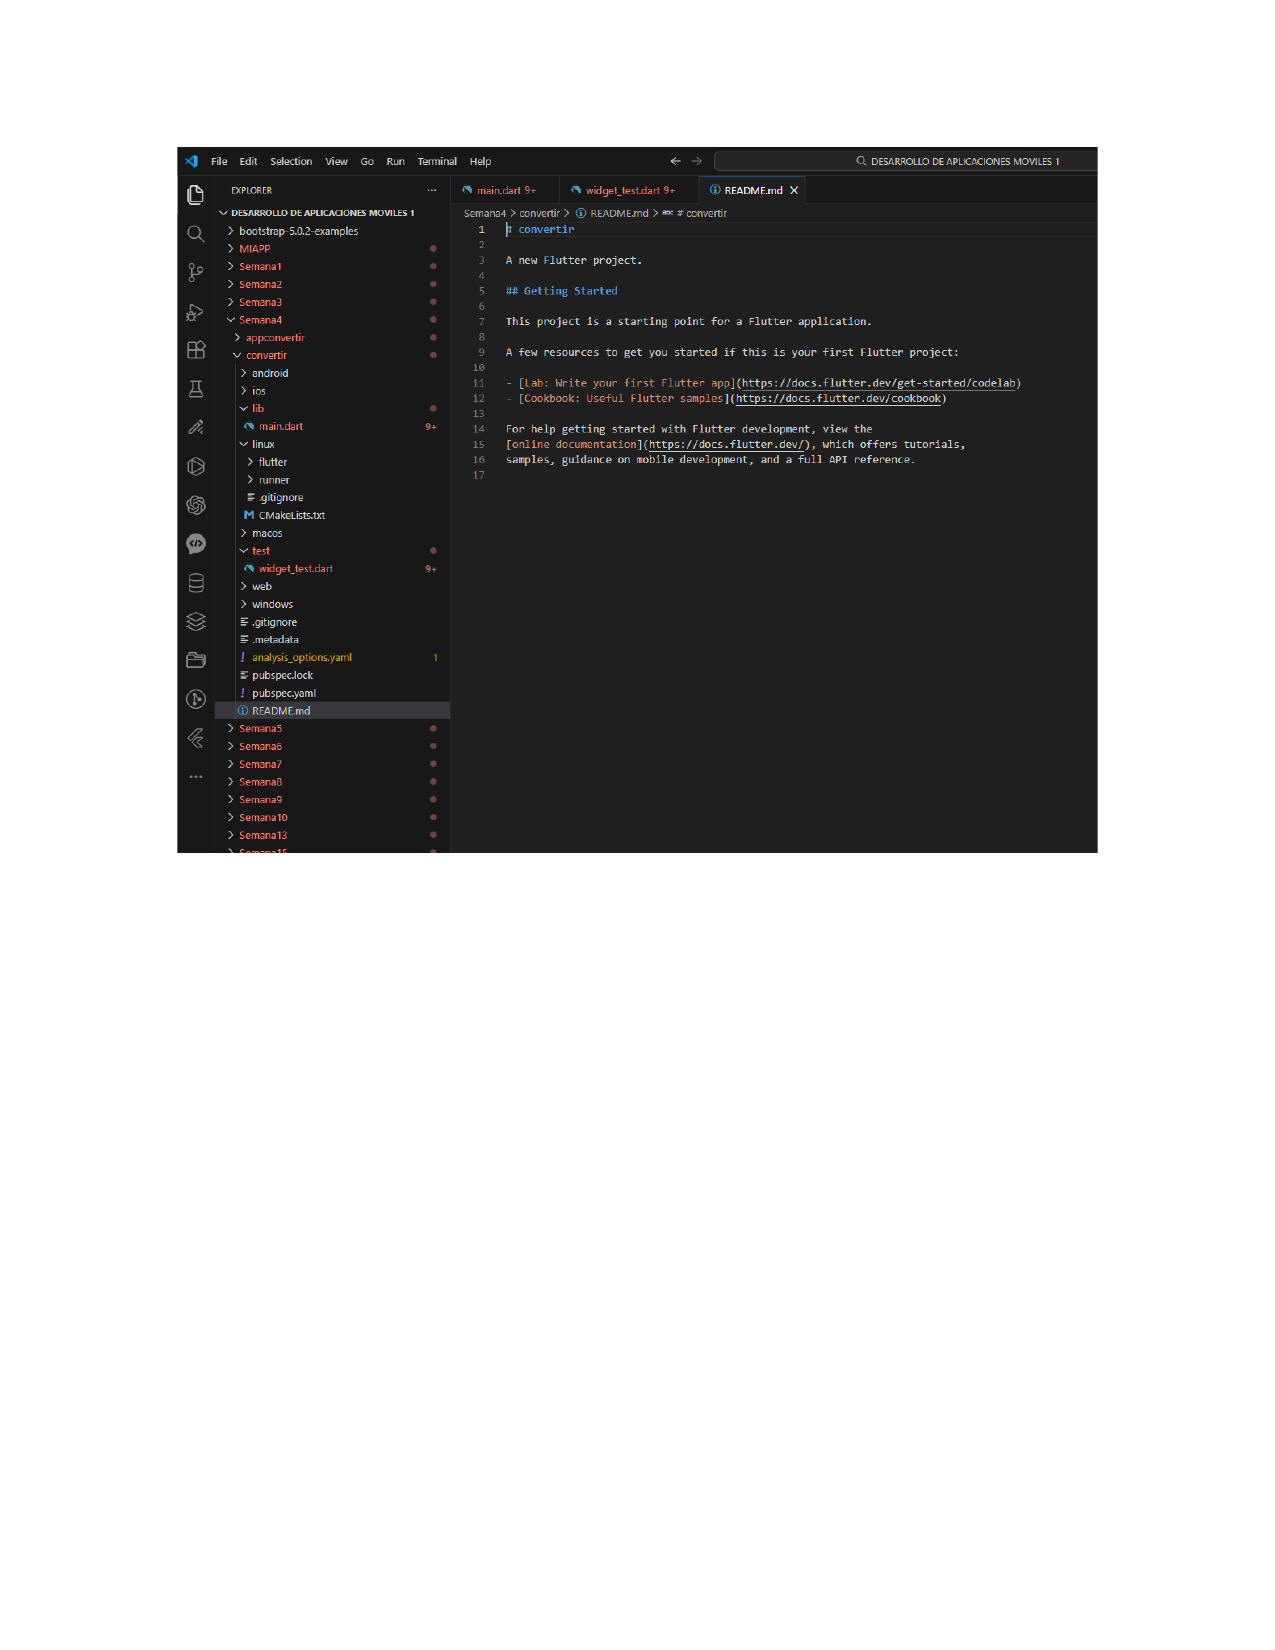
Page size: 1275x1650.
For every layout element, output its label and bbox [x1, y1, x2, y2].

picture [177, 147, 1098, 853]
